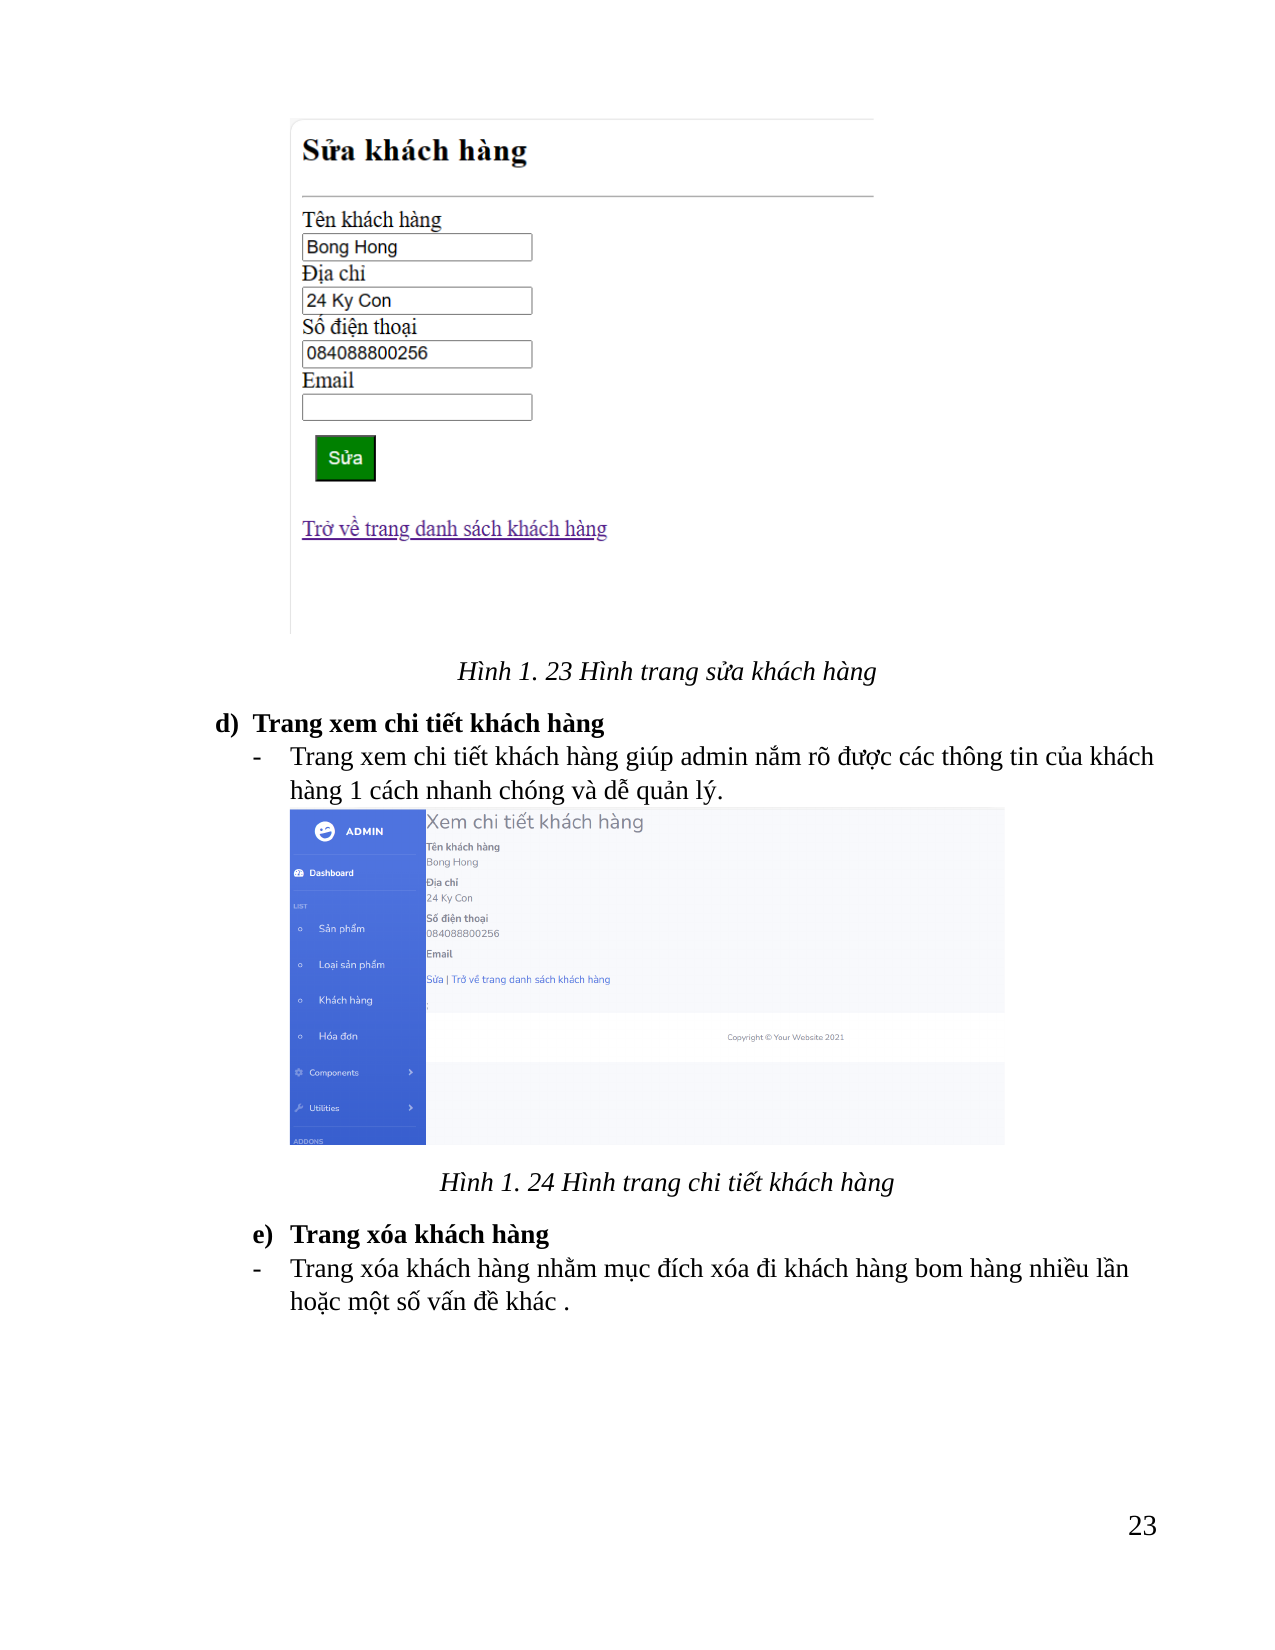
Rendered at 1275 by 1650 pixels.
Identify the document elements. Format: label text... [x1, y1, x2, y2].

text Hình 1. 24 Hình trang chi tiết khách hàng [177, 1166, 1157, 1197]
subtitle Trang xem chi tiết khách hàng [215, 707, 1157, 738]
picture [289, 118, 874, 634]
list Trang xóa khách hàng nhằm mục đích xóa đi khách hàng bom hàng nhiều lần hoặc một số vấn đề khác . [252, 1252, 1157, 1316]
text Hình 1. 23 Hình trang sửa khách hàng [177, 655, 1157, 686]
picture [289, 807, 1005, 1145]
list Trang xem chi tiết khách hàng giúp admin nắm rõ được các thông tin của khách hàng 1 cách nhanh chóng và dễ quản lý. [252, 741, 1157, 805]
subtitle Trang xóa khách hàng [252, 1218, 1157, 1249]
